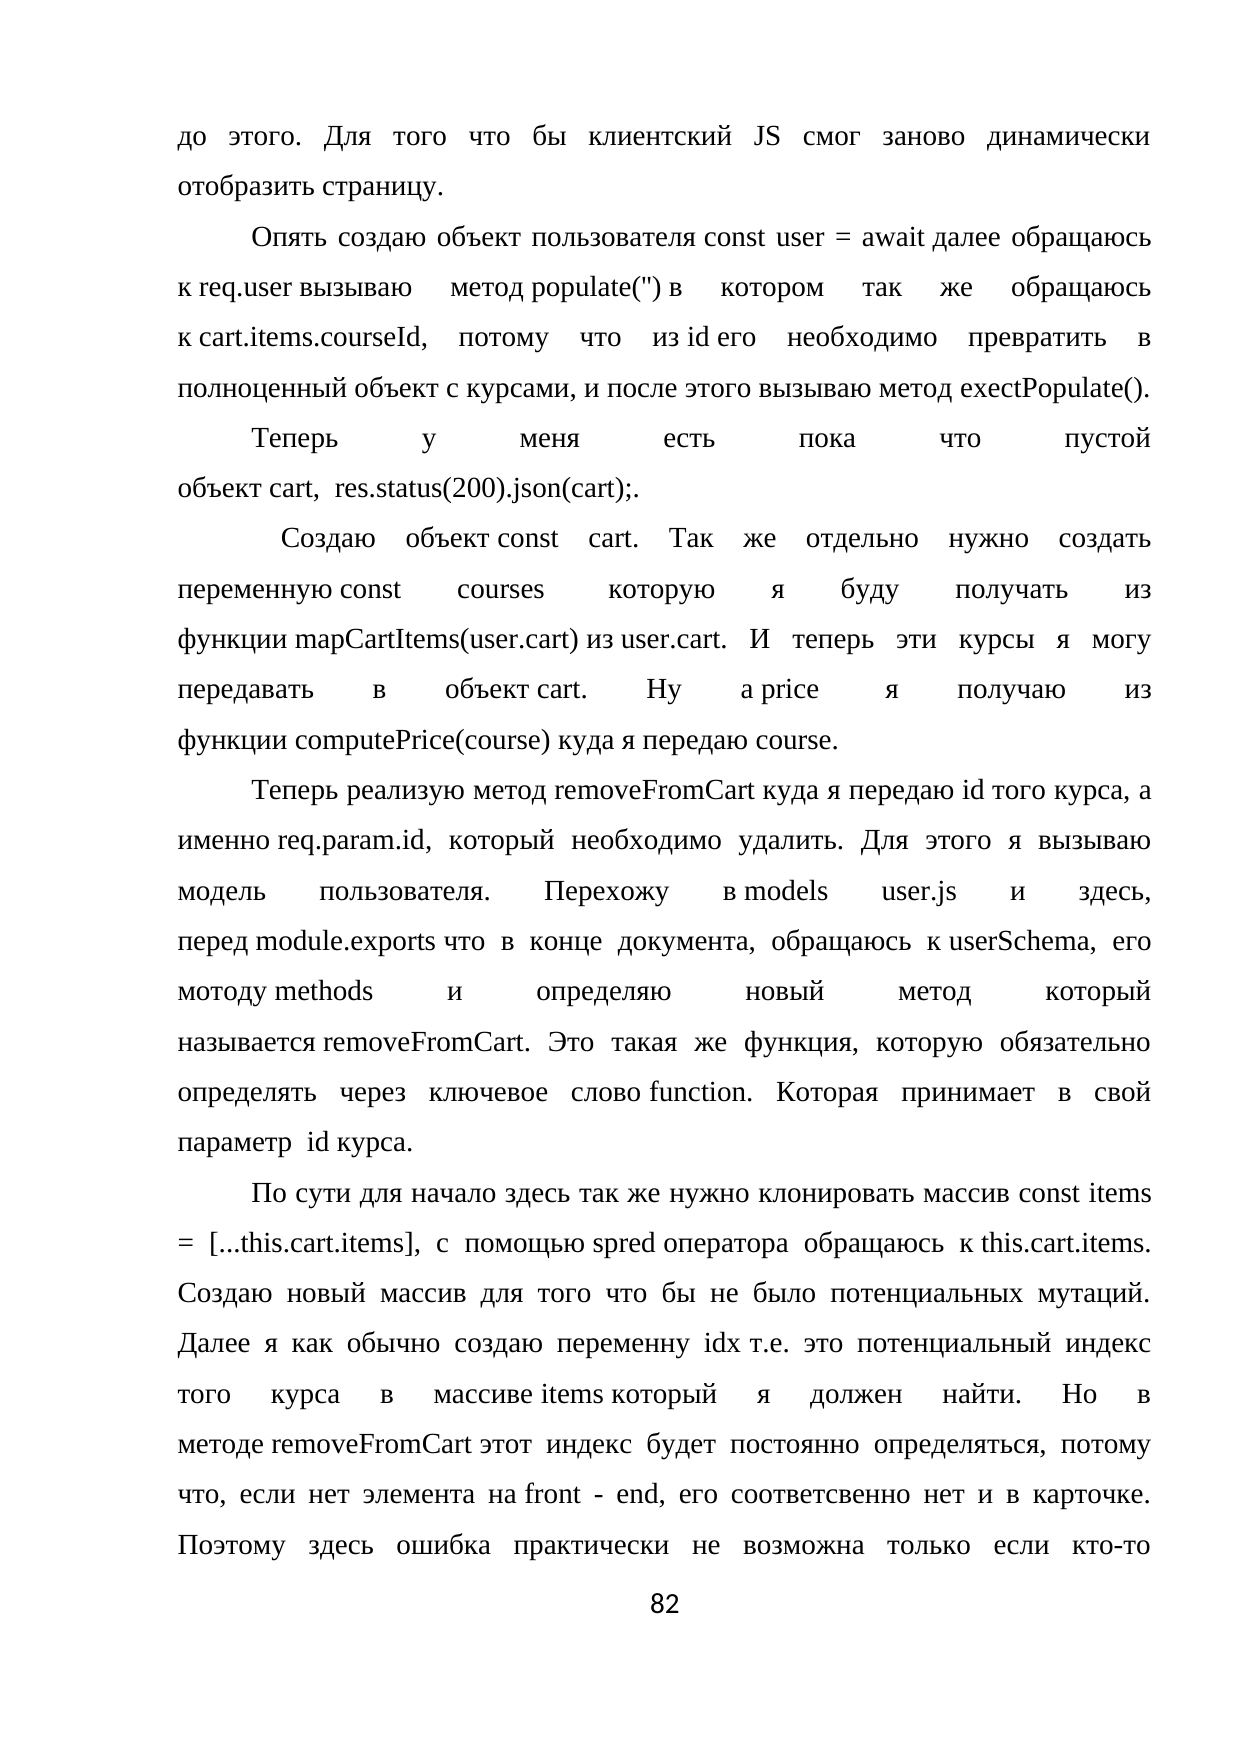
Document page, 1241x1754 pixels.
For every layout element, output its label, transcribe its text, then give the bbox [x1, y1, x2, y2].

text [177, 118, 1152, 202]
text Теперь у меня есть пока что пустой объект cart, res.status(200).json(cart);. [177, 420, 1152, 504]
text Опять создаю объект пользователя const user = await далее обращаюсь к req.user вызываю метод populate('') в котором так же обращаюсь к cart.items.courseId, потому что из id его необходимо превратить в полноценный объект с курсами, и после этого вызываю метод exectPopulate(). [177, 219, 1152, 403]
text Теперь реализую метод removeFromCart куда я передаю id того курса, а именно req.param.id, который необходимо удалить. Для этого я вызываю модель пользователя. Перехожу в models user.js и здесь, перед module.exports что в конце документа, обращаюсь к userSchema, его мотоду methods и определяю новый метод который называется removeFromCart. Это такая же функция, которую обязательно определять через ключевое слово function. Которая принимает в свой параметр id курса. [177, 772, 1152, 1158]
text Создаю объект const cart. Так же отдельно нужно создать переменную const courses которую я буду получать из функции mapCartItems(user.cart) из user.cart. И теперь эти курсы я могу передавать в объект cart. Ну а price я получаю из функции computePrice(course) куда я передаю course. [177, 521, 1152, 755]
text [177, 1175, 1152, 1560]
